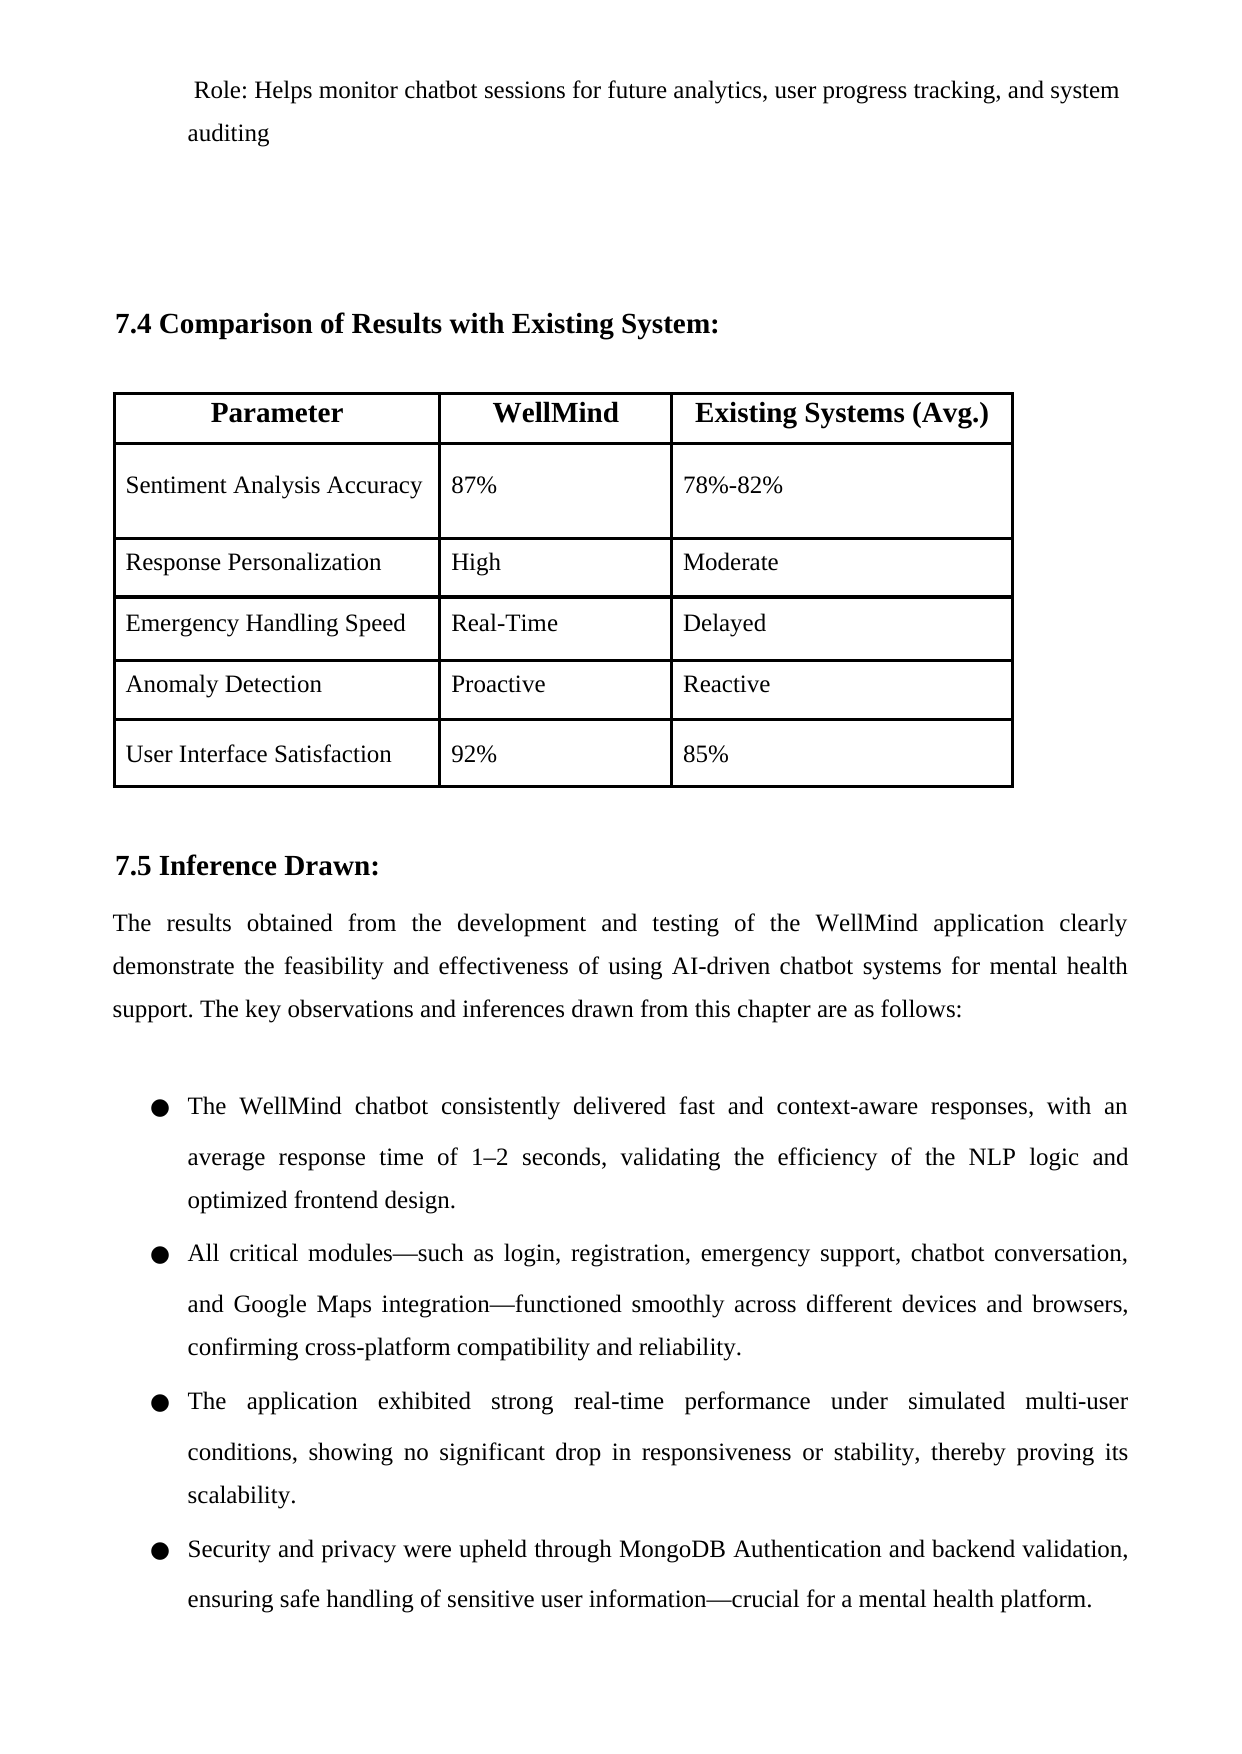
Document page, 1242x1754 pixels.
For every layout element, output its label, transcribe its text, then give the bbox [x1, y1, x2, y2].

table_cell 87% [441, 445, 670, 537]
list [150, 75, 1129, 147]
list All critical modules—such as login, registration, emergency support, chatbot conversation, and Google Maps integration—functioned smoothly across different devices and browsers, confirming cross-platform compatibility and reliability. [150, 1228, 1129, 1361]
subtitle 7.4 Comparison of Results with Existing System: [114, 306, 1129, 339]
table_cell Sentiment Analysis Accuracy [116, 445, 438, 537]
table_cell Response Personalization [116, 540, 438, 595]
table_header Parameter [116, 395, 438, 442]
text The results obtained from the development and testing of the WellMind application clearly demonstrate the feasibility and effectiveness of using AI-driven chatbot systems for mental health support. The key observations and inferences drawn from this chapter are as follows: [112, 908, 1129, 1023]
table_cell Emergency Handling Speed [116, 599, 438, 659]
table_cell User Interface Satisfaction [116, 721, 438, 785]
table_cell Anomaly Detection [116, 662, 438, 718]
table_cell 85% [673, 721, 1011, 785]
list The application exhibited strong real-time performance under simulated multi-user conditions, showing no significant drop in responsiveness or stability, thereby proving its scalability. [150, 1376, 1129, 1509]
table_cell Real-Time [441, 599, 670, 659]
table_cell Moderate [673, 540, 1011, 595]
table_header WellMind [441, 395, 670, 442]
table_cell 78%-82% [673, 445, 1011, 537]
table_cell Reactive [673, 662, 1011, 718]
subtitle 7.5 Inference Drawn: [114, 848, 1129, 881]
table_cell Delayed [673, 599, 1011, 659]
list Security and privacy were upheld through MongoDB Authentication and backend validation, ensuring safe handling of sensitive user information—crucial for a mental health platform. [150, 1523, 1129, 1613]
list The WellMind chatbot consistently delivered fast and context-aware responses, with an average response time of 1–2 seconds, validating the efficiency of the NLP logic and optimized frontend design. [150, 1080, 1129, 1213]
table_header Existing Systems (Avg.) [673, 395, 1011, 442]
table_cell Proactive [441, 662, 670, 718]
table_cell 92% [441, 721, 670, 785]
table_cell High [441, 540, 670, 595]
